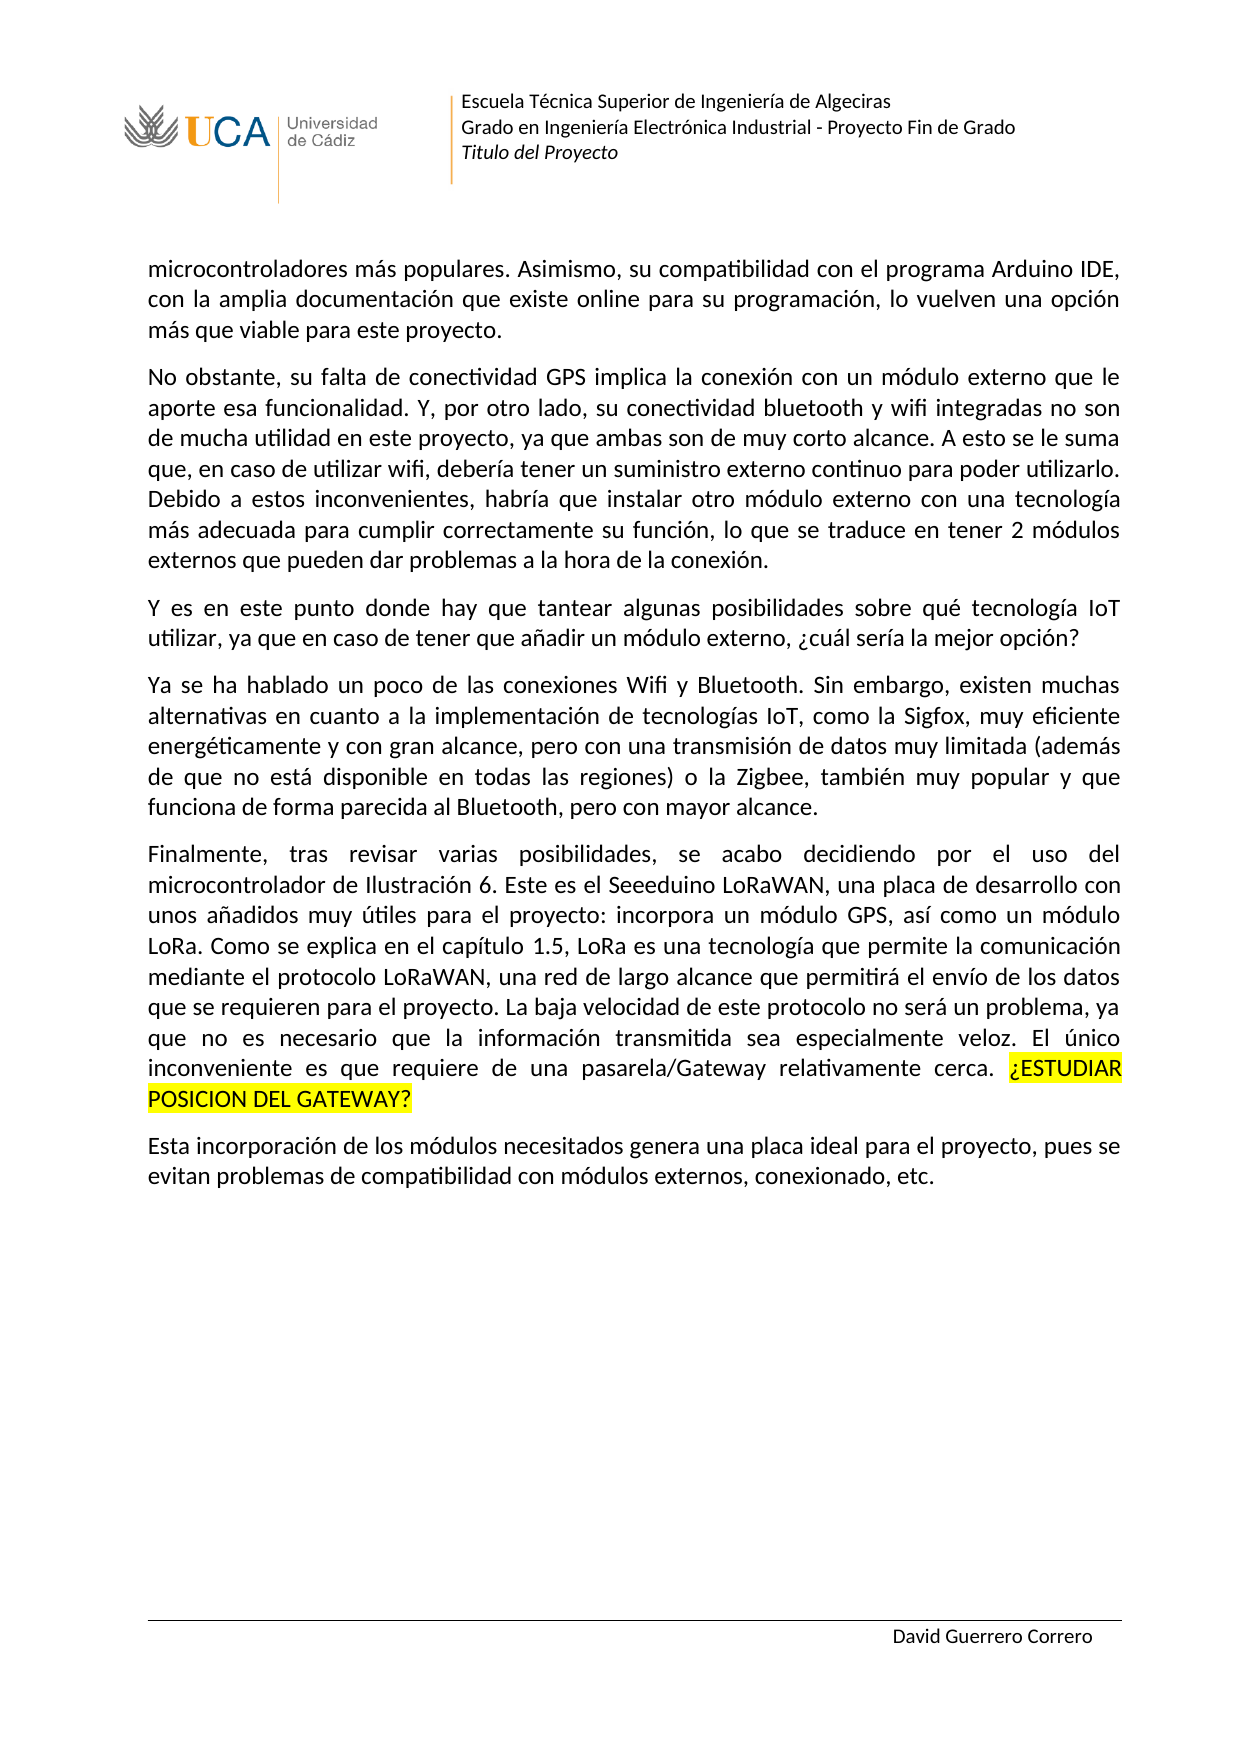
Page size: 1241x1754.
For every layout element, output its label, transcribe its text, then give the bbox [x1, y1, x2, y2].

picture [107, 88, 394, 219]
text Ya se ha hablado un poco de las conexiones Wifi y Bluetooth. Sin embargo, existen muchas alternativas en cuanto a la implementación de tecnologías IoT, como la Sigfox, muy eficiente energéticamente y con gran alcance, pero con una transmisión de datos muy limitada (además de que no está disponible en todas las regiones) o la Zigbee, también muy popular y que funciona de forma parecida al Bluetooth, pero con mayor alcance. [148, 669, 1122, 822]
text Y es en este punto donde hay que tantear algunas posibilidades sobre qué tecnología IoT utilizar, ya que en caso de tener que añadir un módulo externo, ¿cuál sería la mejor opción? [148, 592, 1122, 653]
text No obstante, su falta de conectividad GPS implica la conexión con un módulo externo que le aporte esa funcionalidad. Y, por otro lado, su conectividad bluetooth y wifi integradas no son de mucha utilidad en este proyecto, ya que ambas son de muy corto alcance. A esto se le suma que, en caso de utilizar wifi, debería tener un suministro externo continuo para poder utilizarlo. Debido a estos inconvenientes, habría que instalar otro módulo externo con una tecnología más adecuada para cumplir correctamente su función, lo que se traduce en tener 2 módulos externos que pueden dar problemas a la hora de la conexión. [148, 361, 1122, 575]
text Finalmente, tras revisar varias posibilidades, se acabo decidiendo por el uso del microcontrolador de Ilustración 6. Este es el Seeeduino LoRaWAN, una placa de desarrollo con unos añadidos muy útiles para el proyecto: incorpora un módulo GPS, así como un módulo LoRa. Como se explica en el capítulo 1.5, LoRa es una tecnología que permite la comunicación mediante el protocolo LoRaWAN, una red de largo alcance que permitirá el envío de los datos que se requieren para el proyecto. La baja velocidad de este protocolo no será un problema, ya que no es necesario que la información transmitida sea especialmente veloz. El único inconveniente es que requiere de una pasarela/Gateway relativamente cerca. ¿ESTUDIAR POSICION DEL GATEWAY? [148, 839, 1122, 1113]
picture [447, 88, 455, 191]
text Esta incorporación de los módulos necesitados genera una placa ideal para el proyecto, pues se evitan problemas de compatibilidad con módulos externos, conexionado, etc. [148, 1130, 1122, 1191]
